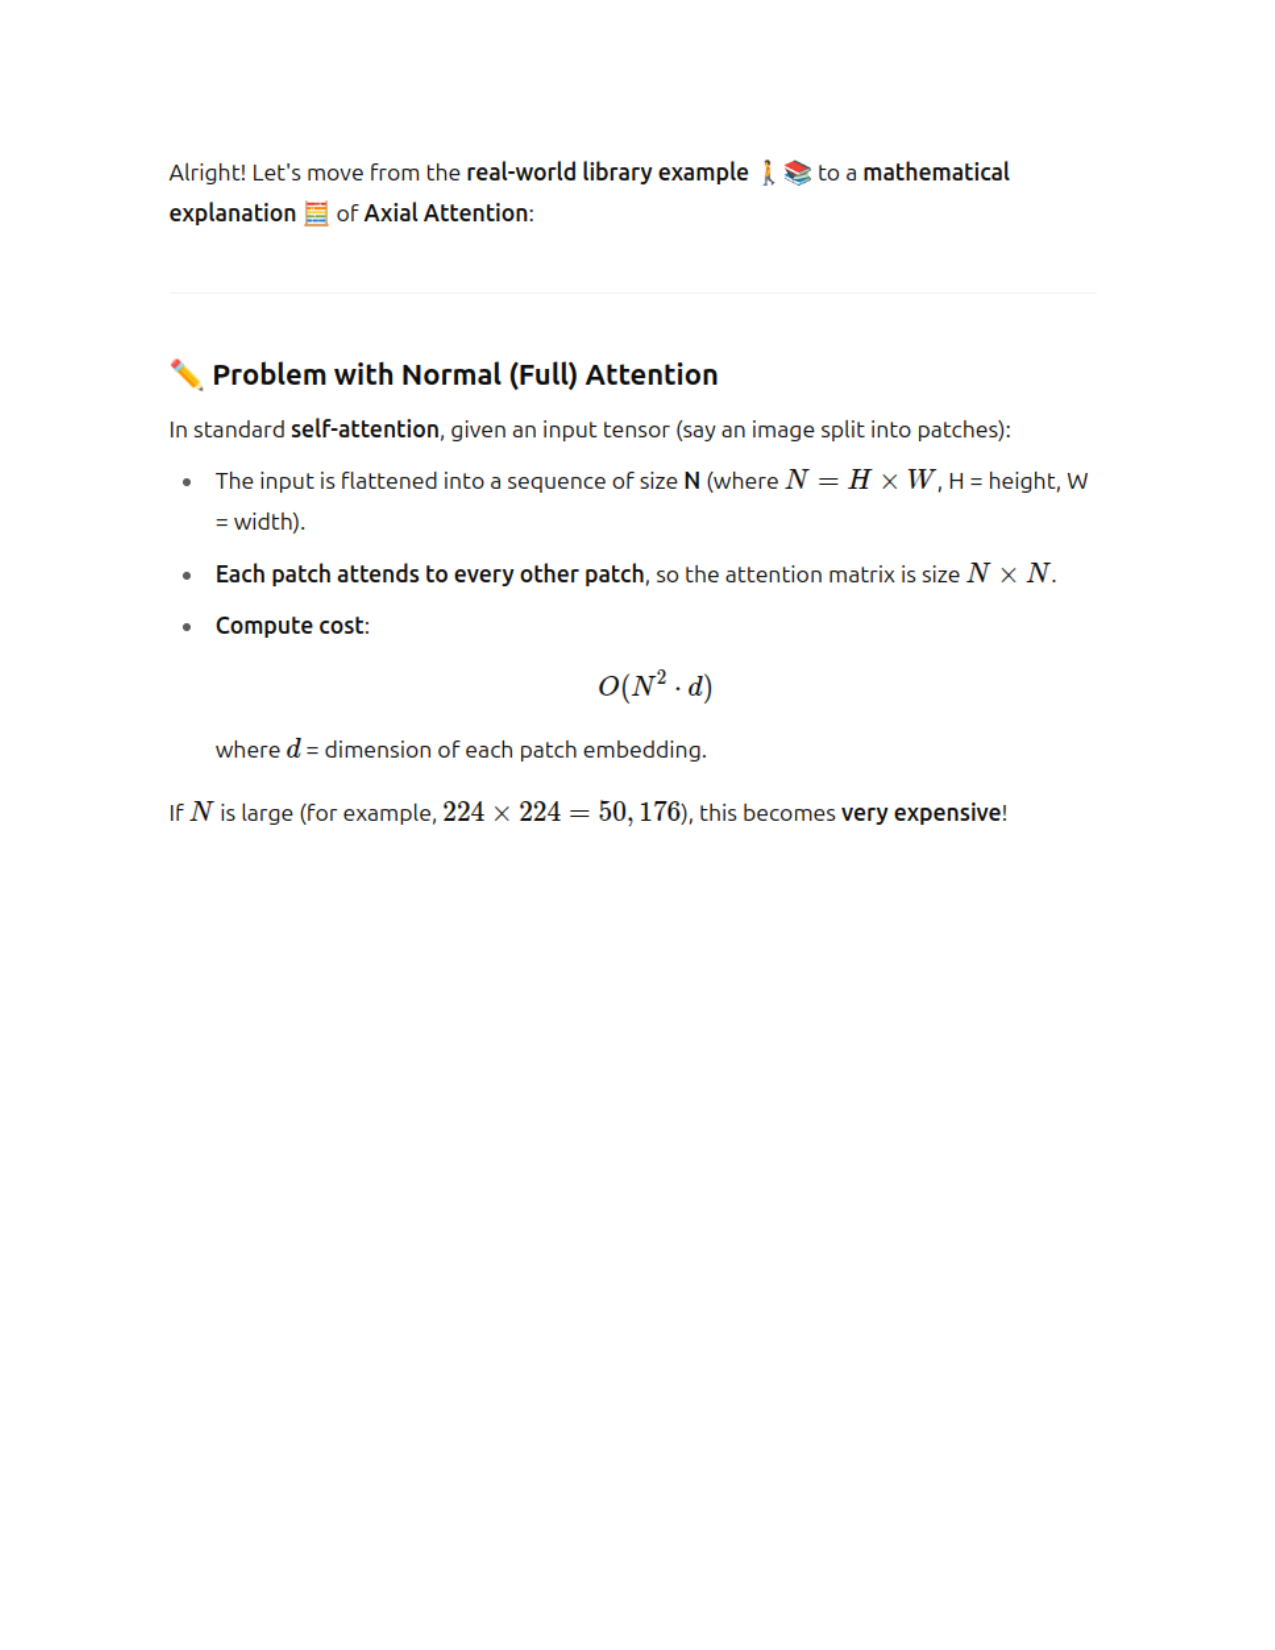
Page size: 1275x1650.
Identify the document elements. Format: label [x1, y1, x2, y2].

picture [150, 150, 1125, 850]
